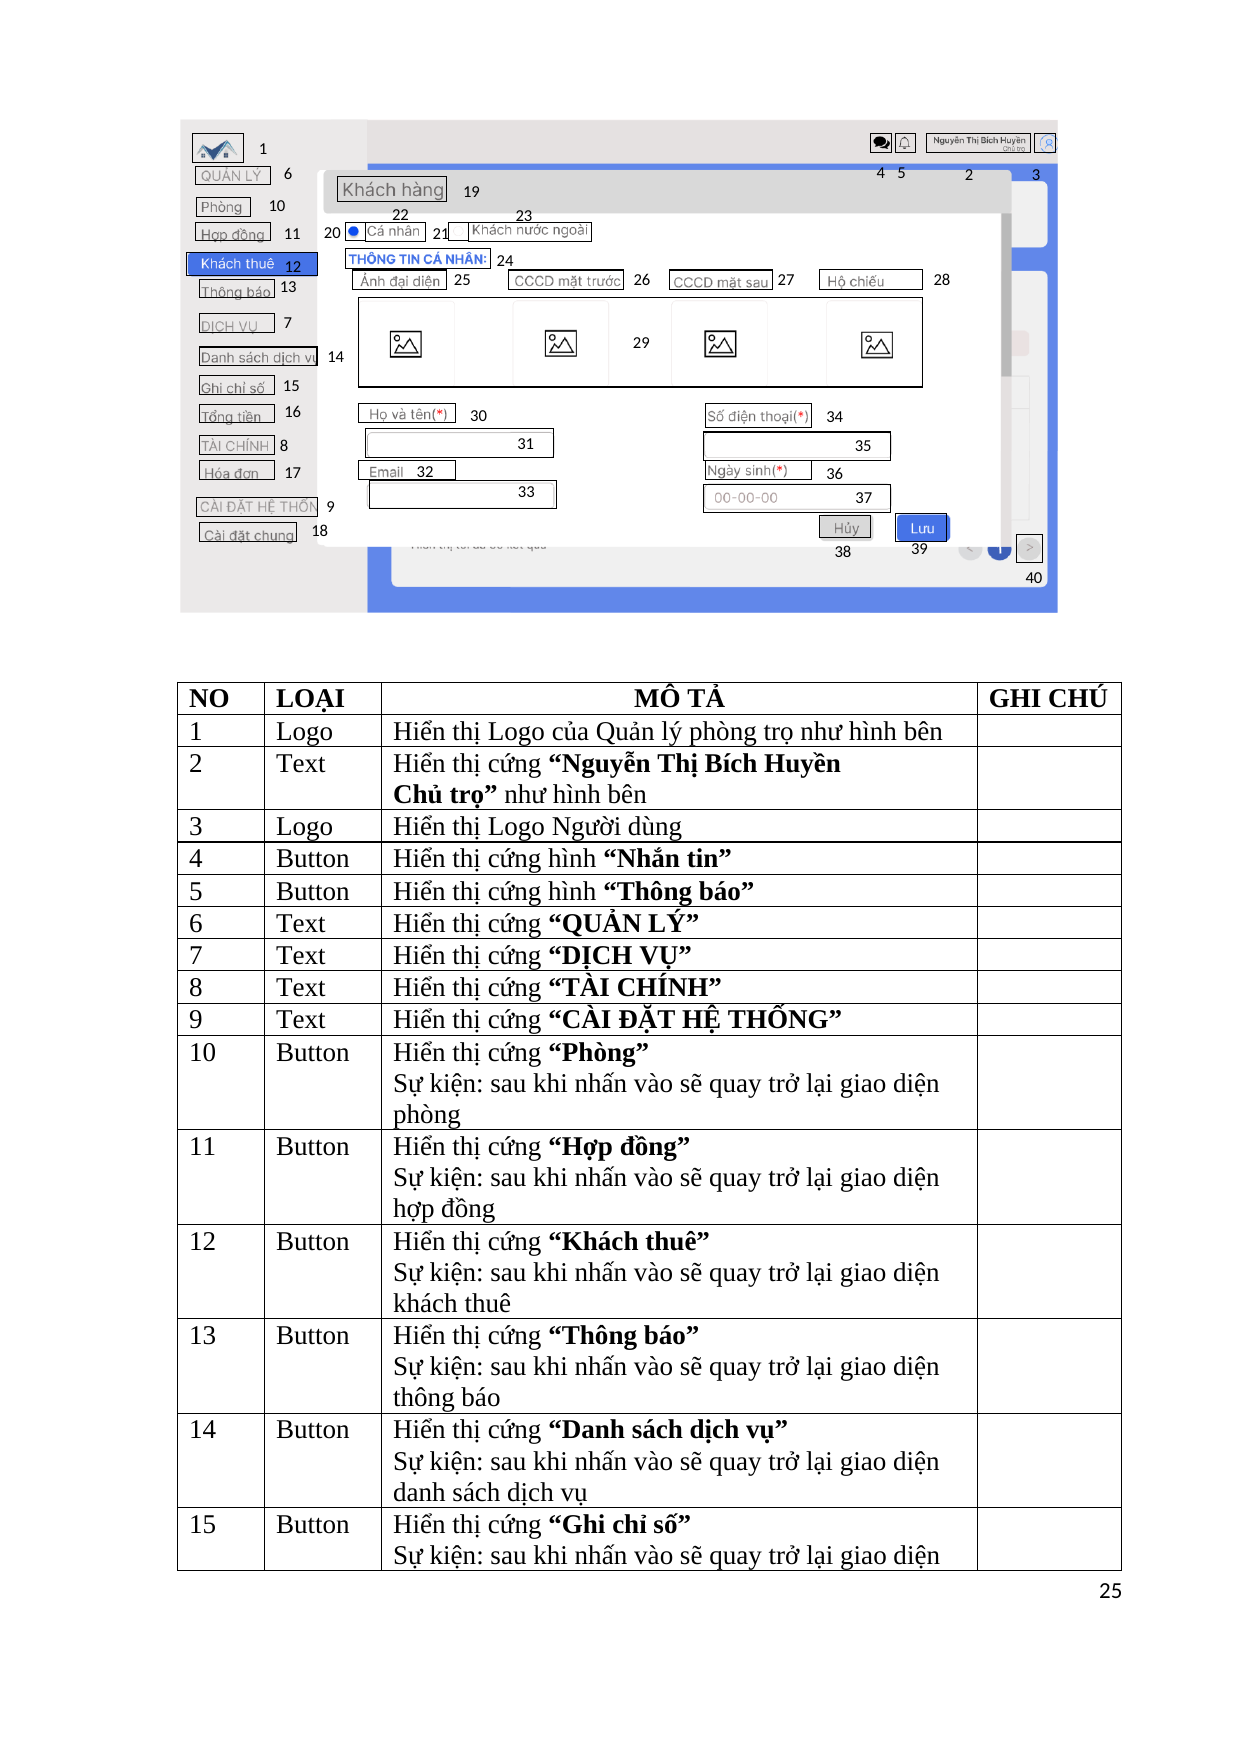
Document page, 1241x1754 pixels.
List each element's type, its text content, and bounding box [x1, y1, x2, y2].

table_cell Hiển thị cứng hình “Nhắn tin” [382, 843, 977, 874]
table_cell 9 [178, 1004, 264, 1034]
table_cell Hiển thị cứng “Thông báo” Sự kiện: sau khi nhấn vào sẽ quay trở lại giao diện thông báo [382, 1319, 977, 1412]
table_cell Button [265, 1414, 381, 1507]
table_header NO [178, 683, 264, 714]
table_cell [978, 1004, 1121, 1034]
table_cell 2 [178, 747, 264, 809]
table_cell 15 [178, 1508, 264, 1570]
table_cell 3 [178, 810, 264, 841]
table_cell Button [265, 1130, 381, 1223]
table_cell Button [265, 843, 381, 874]
table_cell 1 [178, 715, 264, 746]
table_cell Hiển thị cứng “QUẢN LÝ” [382, 907, 977, 938]
table_cell Hiển thị cứng “CÀI ĐẶT HỆ THỐNG” [382, 1004, 977, 1034]
table_cell 8 [178, 971, 264, 1002]
table_cell 6 [178, 907, 264, 938]
table_cell [978, 1036, 1121, 1129]
table_cell Hiển thị cứng “DỊCH VỤ” [382, 939, 977, 970]
table_cell Hiển thị cứng “Phòng” Sự kiện: sau khi nhấn vào sẽ quay trở lại giao diện phòng [382, 1036, 977, 1129]
table_cell Hiển thị cứng “TÀI CHÍNH” [382, 971, 977, 1002]
picture [177, 118, 1059, 613]
table_cell 11 [178, 1130, 264, 1223]
table_cell 5 [178, 875, 264, 906]
table_cell Logo [265, 715, 381, 746]
table_cell 13 [178, 1319, 264, 1412]
table_cell 10 [178, 1036, 264, 1129]
table_header GHI CHÚ [978, 683, 1121, 714]
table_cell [382, 1508, 977, 1570]
table_cell [978, 939, 1121, 970]
table_cell Hiển thị cứng hình “Thông báo” [382, 875, 977, 906]
table_cell Hiển thị cứng “Hợp đồng” Sự kiện: sau khi nhấn vào sẽ quay trở lại giao diện hợp đồng [382, 1130, 977, 1223]
table_cell Text [265, 971, 381, 1002]
table_cell [978, 810, 1121, 841]
table_header LOẠI [265, 683, 381, 714]
table_cell Hiển thị cứng “Nguyễn Thị Bích Huyền Chủ trọ” như hình bên [382, 747, 977, 809]
table_cell Text [265, 939, 381, 970]
table_cell [978, 1508, 1121, 1570]
table_cell Hiển thị cứng “Khách thuê” Sự kiện: sau khi nhấn vào sẽ quay trở lại giao diện khách thuê [382, 1225, 977, 1318]
table_cell Button [265, 1225, 381, 1318]
table_cell [978, 1319, 1121, 1412]
table_header MÔ TẢ [382, 683, 977, 714]
table_cell [978, 747, 1121, 809]
table_cell 7 [178, 939, 264, 970]
table_cell [978, 843, 1121, 874]
table_cell [978, 1414, 1121, 1507]
table_cell Button [265, 1508, 381, 1570]
table_cell [978, 715, 1121, 746]
table_cell Hiển thị Logo Người dùng [382, 810, 977, 841]
table_cell Logo [265, 810, 381, 841]
table_cell 12 [178, 1225, 264, 1318]
table_cell [978, 971, 1121, 1002]
table_cell 14 [178, 1414, 264, 1507]
table_cell 4 [178, 843, 264, 874]
table_cell Text [265, 907, 381, 938]
table_cell Text [265, 747, 381, 809]
table_cell [978, 907, 1121, 938]
table_cell [978, 875, 1121, 906]
table_cell Text [265, 1004, 381, 1034]
table_cell Hiển thị cứng “Danh sách dịch vụ” Sự kiện: sau khi nhấn vào sẽ quay trở lại giao diện danh sách dịch vụ [382, 1414, 977, 1507]
table_cell Button [265, 1319, 381, 1412]
table_cell [978, 1130, 1121, 1223]
table_cell [978, 1225, 1121, 1318]
table_cell Hiển thị Logo của Quản lý phòng trọ như hình bên [382, 715, 977, 746]
table_cell Button [265, 1036, 381, 1129]
table_cell Button [265, 875, 381, 906]
